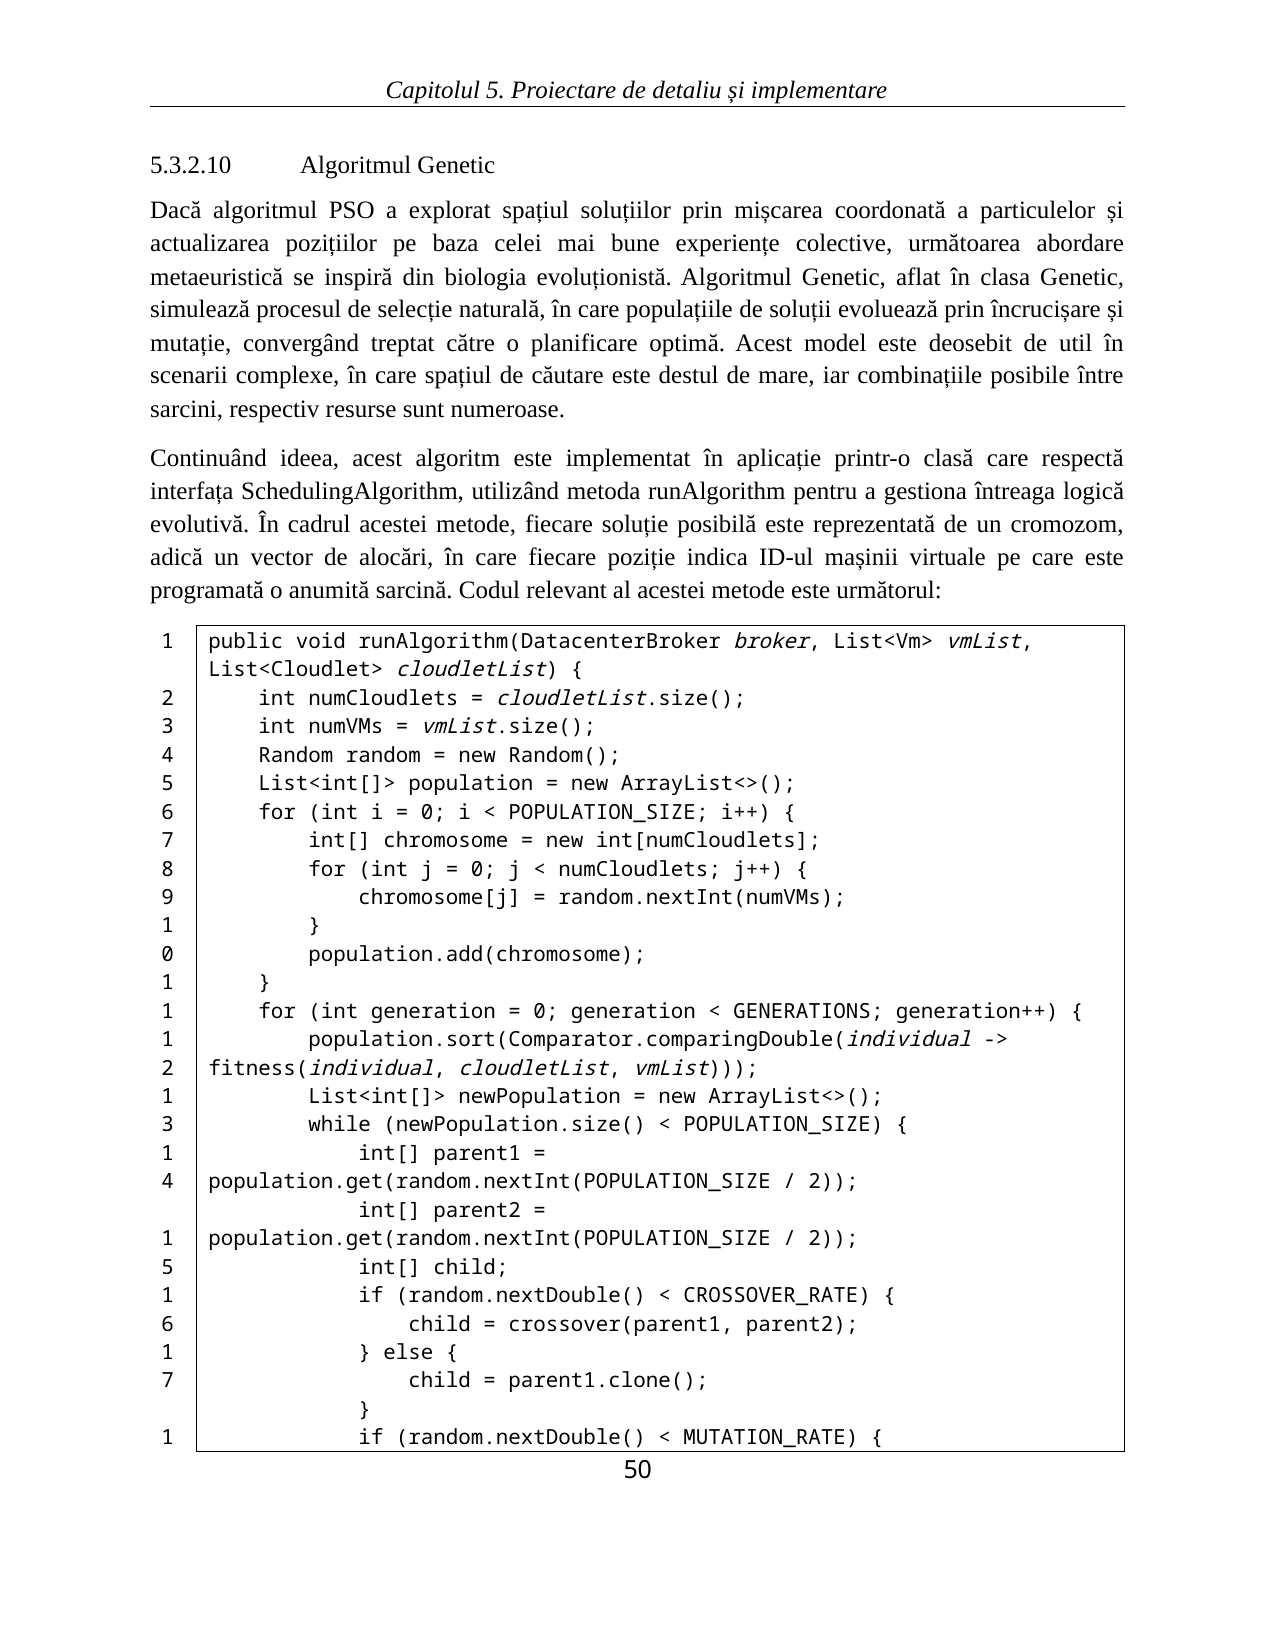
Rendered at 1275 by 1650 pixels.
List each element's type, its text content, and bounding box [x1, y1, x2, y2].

text Algoritmul Genetic [150, 150, 1125, 179]
text Dacă algoritmul PSO a explorat spațiul soluțiilor prin mișcarea coordonată a particulelor și actualizarea pozițiilor pe baza celei mai bune experiențe colective, următoarea abordare metaeuristică se inspiră din biologia evoluționistă. Algoritmul Genetic, aflat în clasa Genetic, simulează procesul de selecție naturală, în care populațiile de soluții evoluează prin încrucișare și mutație, convergând treptat către o planificare optimă. Acest model este deosebit de util în scenarii complexe, în care spațiul de căutare este destul de mare, iar combinațiile posibile între sarcini, respectiv resurse sunt numeroase. [150, 196, 1125, 422]
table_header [150, 625, 196, 1451]
text Continuând ideea, acest algoritm este implementat în aplicație printr-o clasă care respectă interfața SchedulingAlgorithm, utilizând metoda runAlgorithm pentru a gestiona întreaga logică evolutivă. În cadrul acestei metode, fiecare soluție posibilă este reprezentată de un cromozom, adică un vector de alocări, în care fiecare poziție indica ID-ul mașinii virtuale pe care este programată o anumită sarcină. Codul relevant al acestei metode este următorul: [150, 443, 1125, 604]
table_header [197, 626, 1124, 1451]
